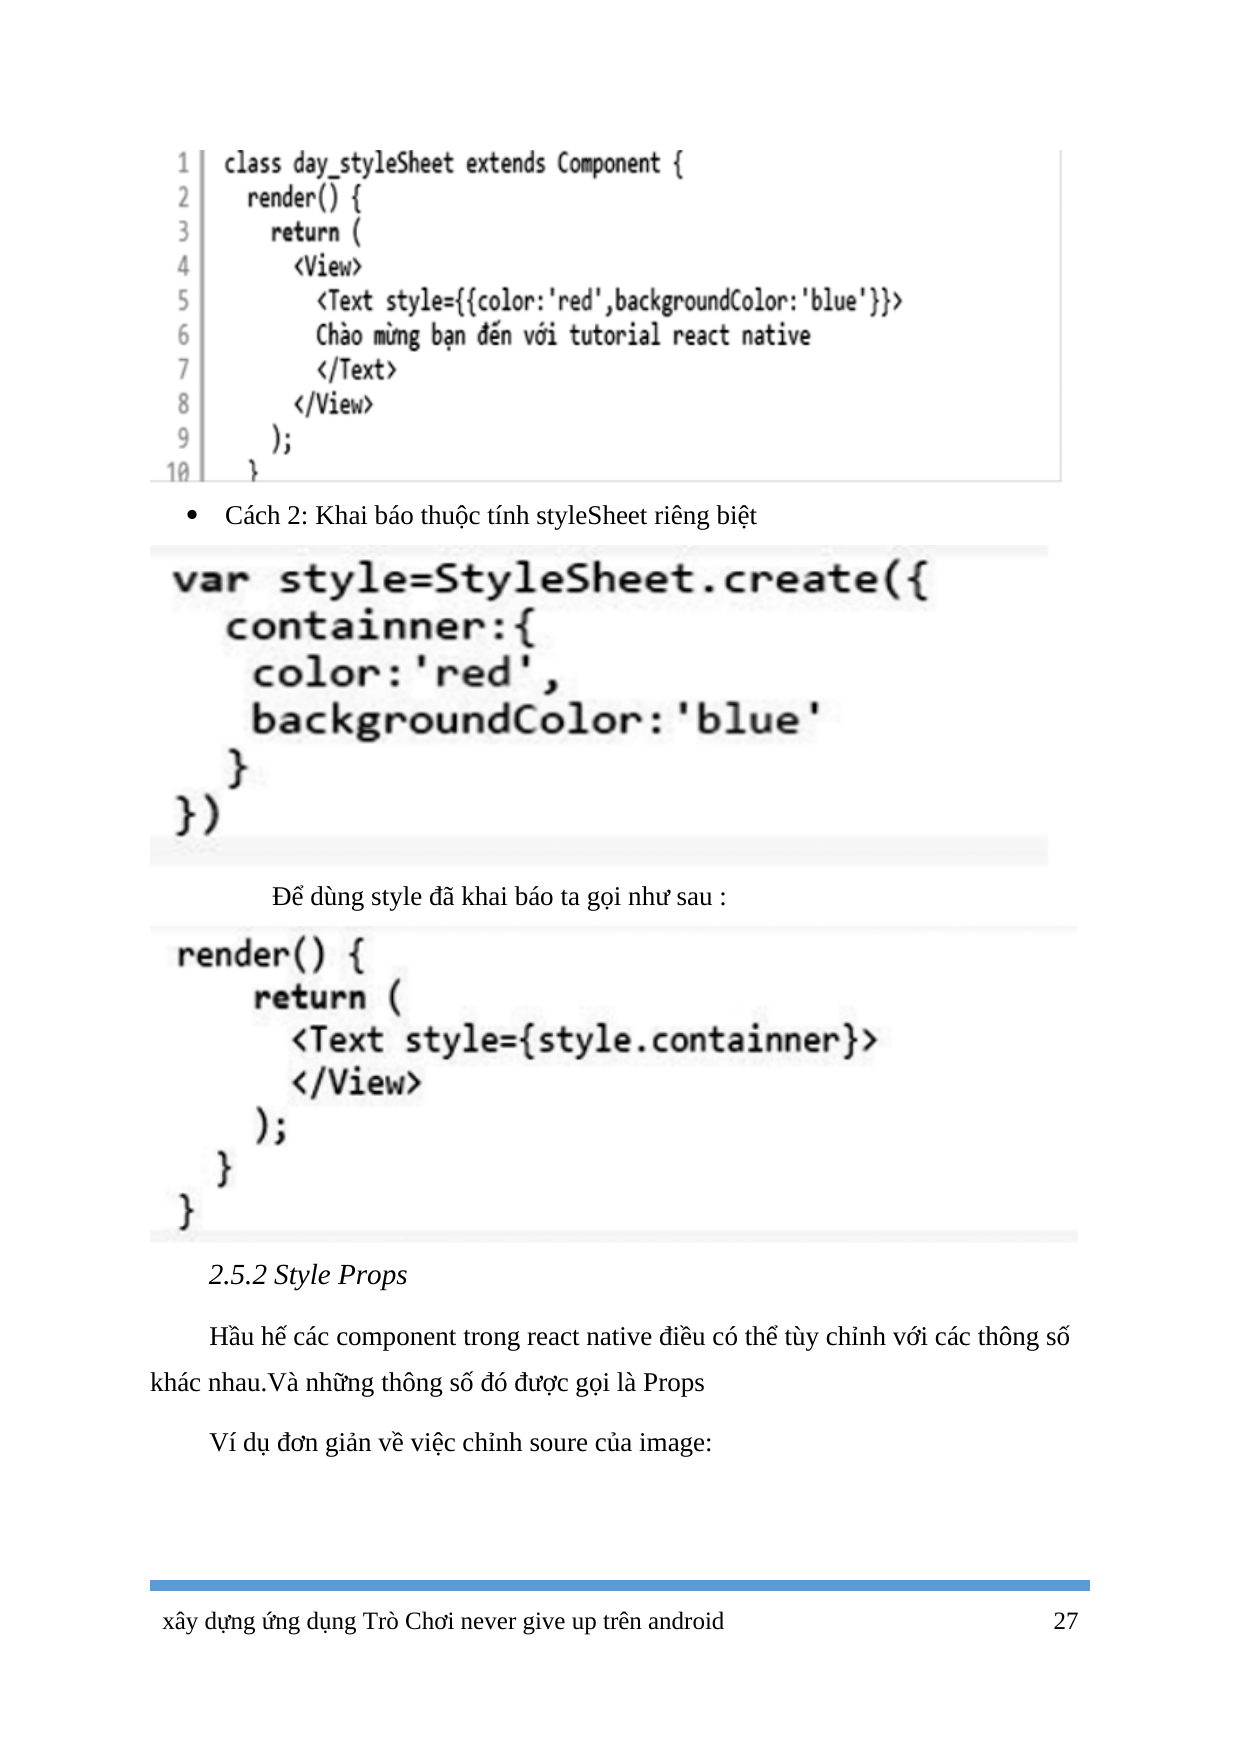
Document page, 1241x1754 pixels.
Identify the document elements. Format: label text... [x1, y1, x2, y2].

list Để dùng style đã khai báo ta gọi như sau : [272, 880, 1090, 911]
text Hầu hế các component trong react native điều có thể tùy chỉnh với các thông số khác nhau.Và những thông số đó được gọi là Props [150, 1320, 1090, 1398]
list Style Props [208, 1257, 1090, 1291]
text Ví dụ đơn giản về việc chỉnh soure của image: [150, 1426, 1090, 1457]
list Cách 2: Khai báo thuộc tính styleSheet riêng biệt [187, 499, 1090, 530]
